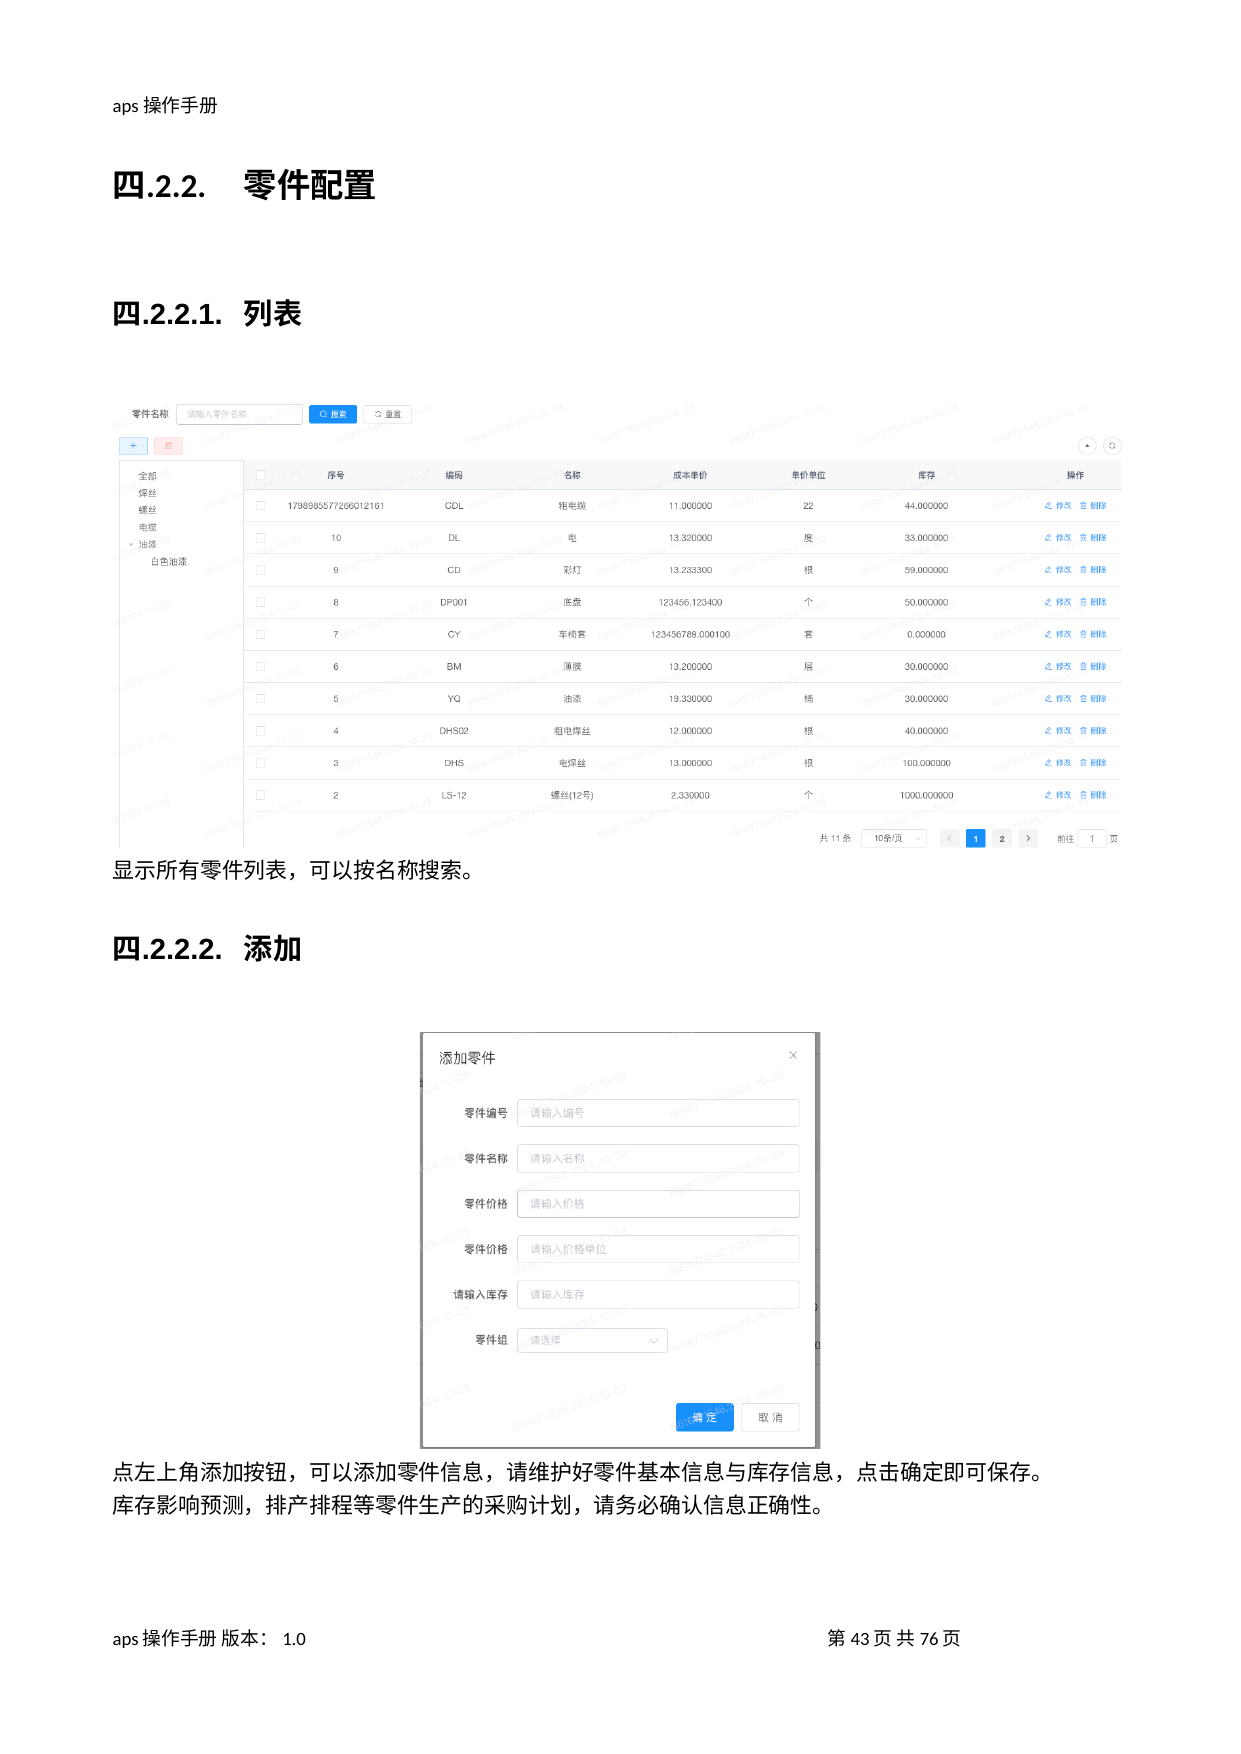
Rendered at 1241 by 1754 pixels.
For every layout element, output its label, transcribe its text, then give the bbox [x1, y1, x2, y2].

text 显示所有零件列表，可以按名称搜索。 [112, 852, 1128, 885]
text 点左上角添加按钮，可以添加零件信息，请维护好零件基本信息与库存信息，点击确定即可保存。 [112, 1455, 1128, 1487]
text 库存影响预测，排产排程等零件生产的采购计划，请务必确认信息正确性。 [112, 1487, 1128, 1520]
picture [419, 1032, 821, 1449]
subtitle 列表 [112, 279, 1128, 344]
subtitle 零件配置 [112, 150, 1128, 215]
picture [112, 397, 1127, 848]
subtitle 添加 [112, 914, 1128, 979]
